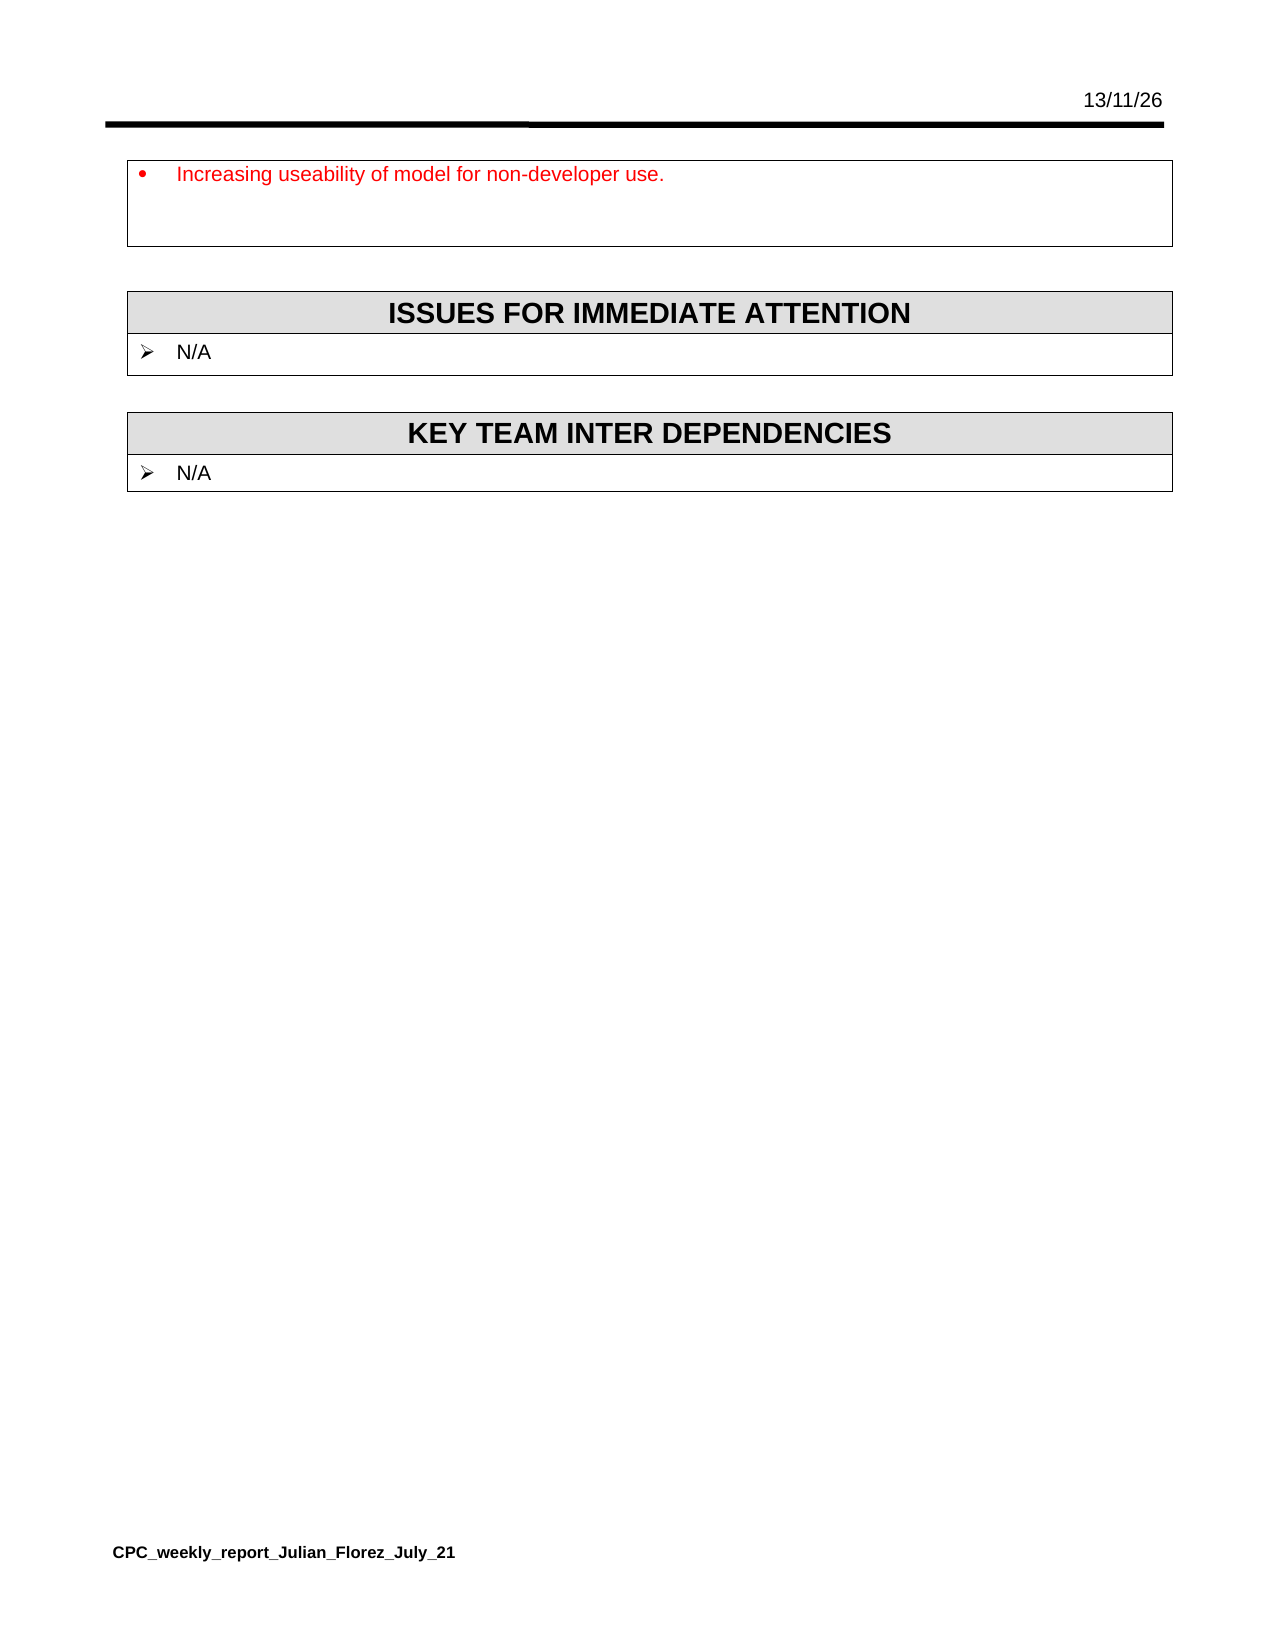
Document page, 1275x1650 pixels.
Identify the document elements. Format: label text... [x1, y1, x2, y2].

table_header KEY TEAM INTER DEPENDENCIES [128, 413, 1172, 454]
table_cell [128, 161, 1172, 246]
table_cell N/A [128, 334, 1172, 374]
table_header ISSUES FOR IMMEDIATE ATTENTION [128, 292, 1172, 333]
table_cell N/A [128, 455, 1172, 491]
